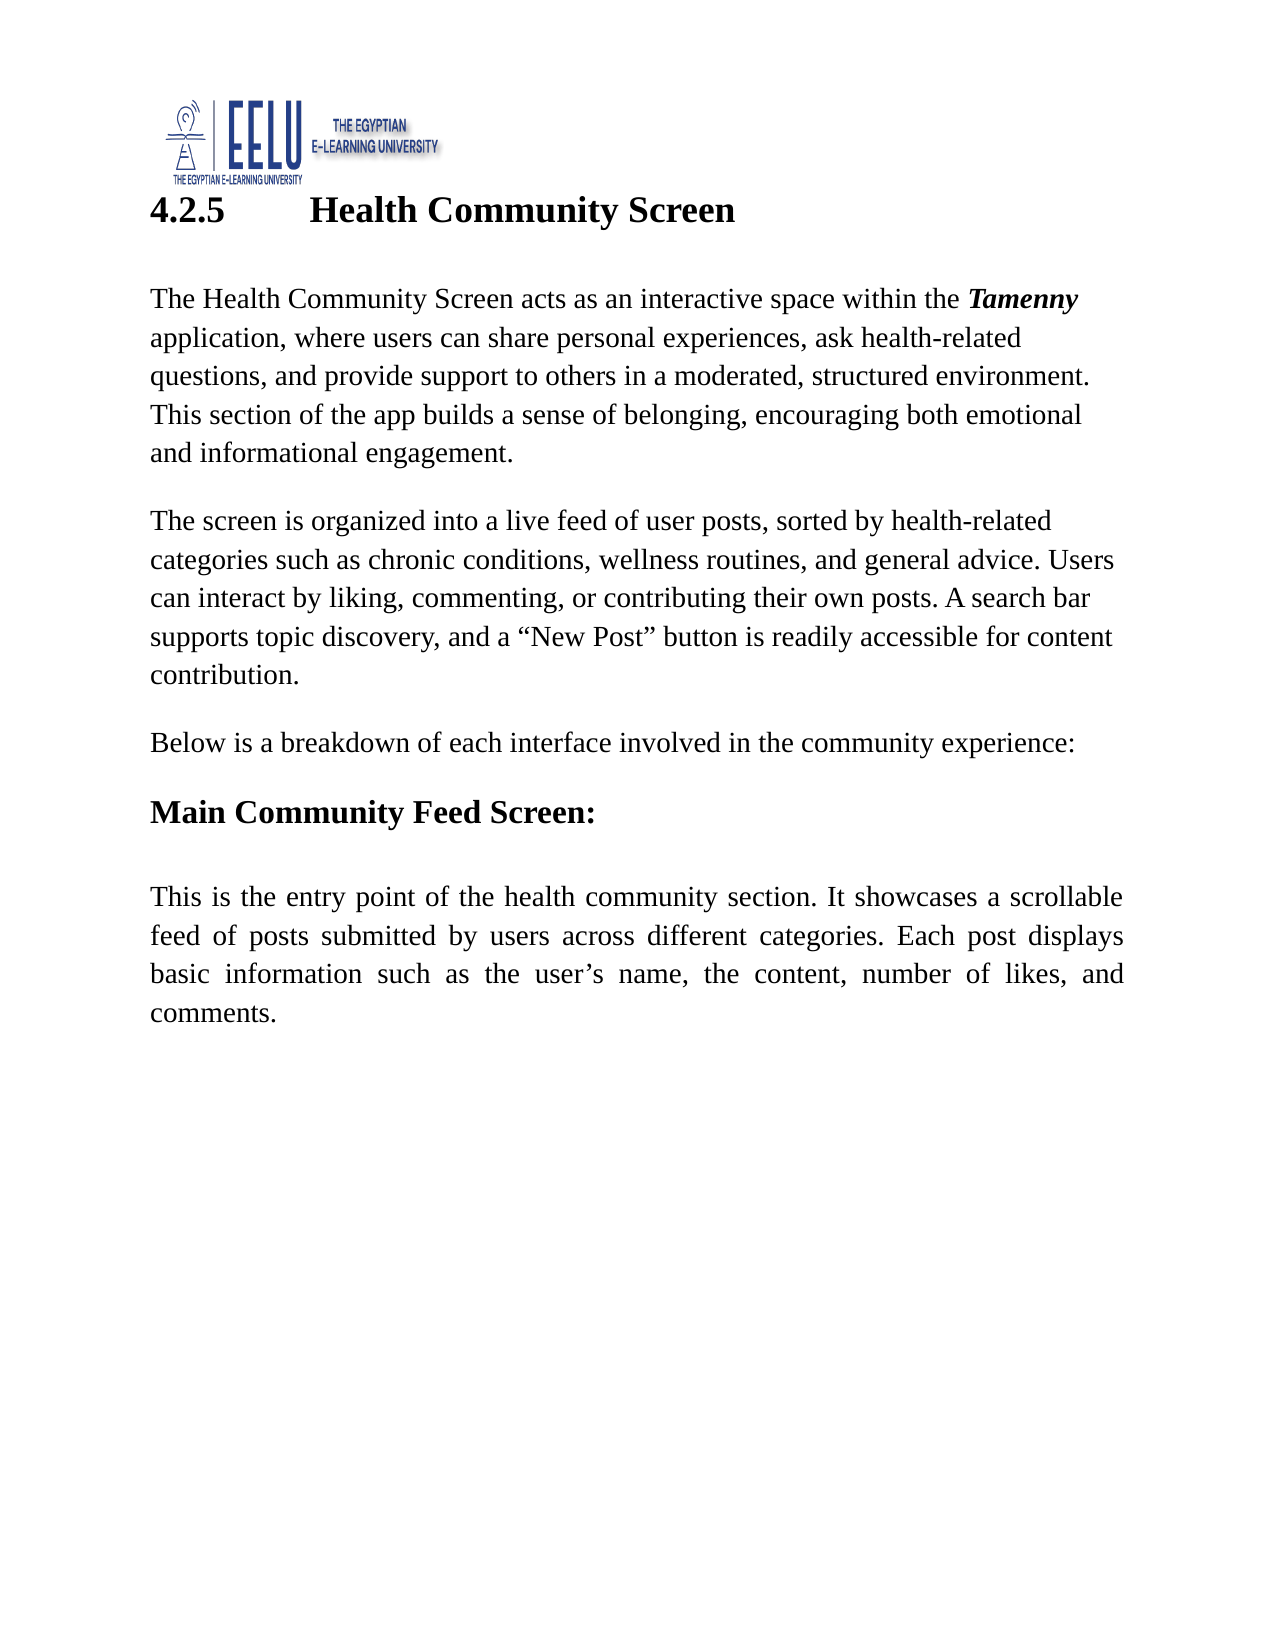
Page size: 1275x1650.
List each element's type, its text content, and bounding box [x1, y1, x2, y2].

text Below is a breakdown of each interface involved in the community experience: [150, 725, 1125, 759]
picture [150, 75, 444, 188]
text The screen is organized into a live feed of user posts, sorted by health-related categories such as chronic conditions, wellness routines, and general advice. Users can interact by liking, commenting, or contributing their own posts. A search bar supports topic discovery, and a “New Post” button is readily accessible for content contribution. [150, 503, 1125, 691]
text The Health Community Screen acts as an interactive space within the Tamenny application, where users can share personal experiences, ask health-related questions, and provide support to others in a moderated, structured environment. This section of the app builds a sense of belonging, encouraging both emotional and informational engagement. [150, 281, 1125, 469]
subtitle Health Community Screen [150, 187, 1125, 231]
text This is the entry point of the health community section. It showcases a scrollable feed of posts submitted by users across different categories. Each post displays basic information such as the user’s name, the content, number of likes, and comments. [150, 879, 1125, 1029]
subtitle Main Community Feed Screen: [150, 793, 1125, 831]
